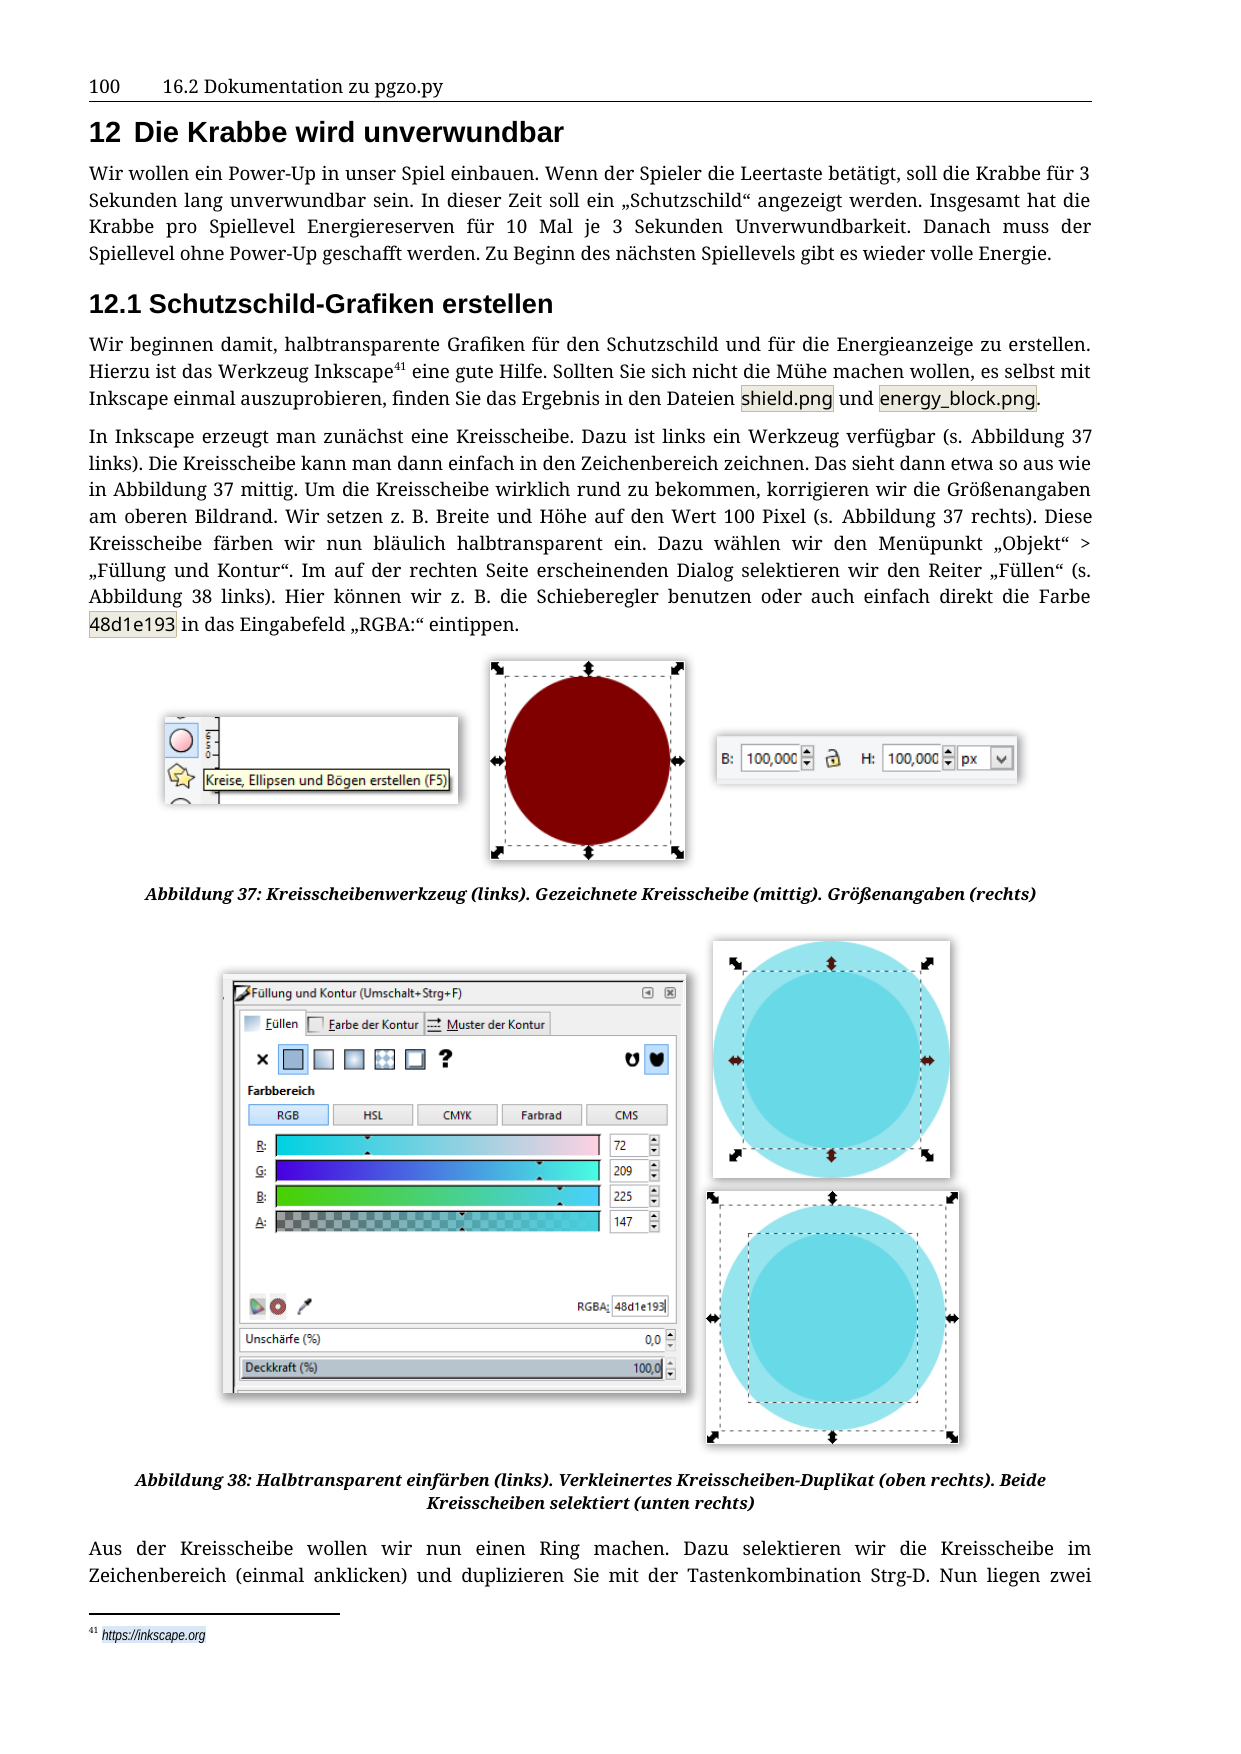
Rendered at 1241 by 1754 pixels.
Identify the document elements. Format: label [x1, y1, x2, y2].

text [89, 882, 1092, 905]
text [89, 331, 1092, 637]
picture [223, 974, 686, 1393]
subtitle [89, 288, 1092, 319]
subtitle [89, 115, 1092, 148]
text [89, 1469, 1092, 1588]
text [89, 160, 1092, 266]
picture [165, 717, 458, 804]
picture [717, 736, 1017, 784]
picture [490, 661, 685, 860]
picture [713, 941, 950, 1178]
picture [706, 1191, 959, 1444]
